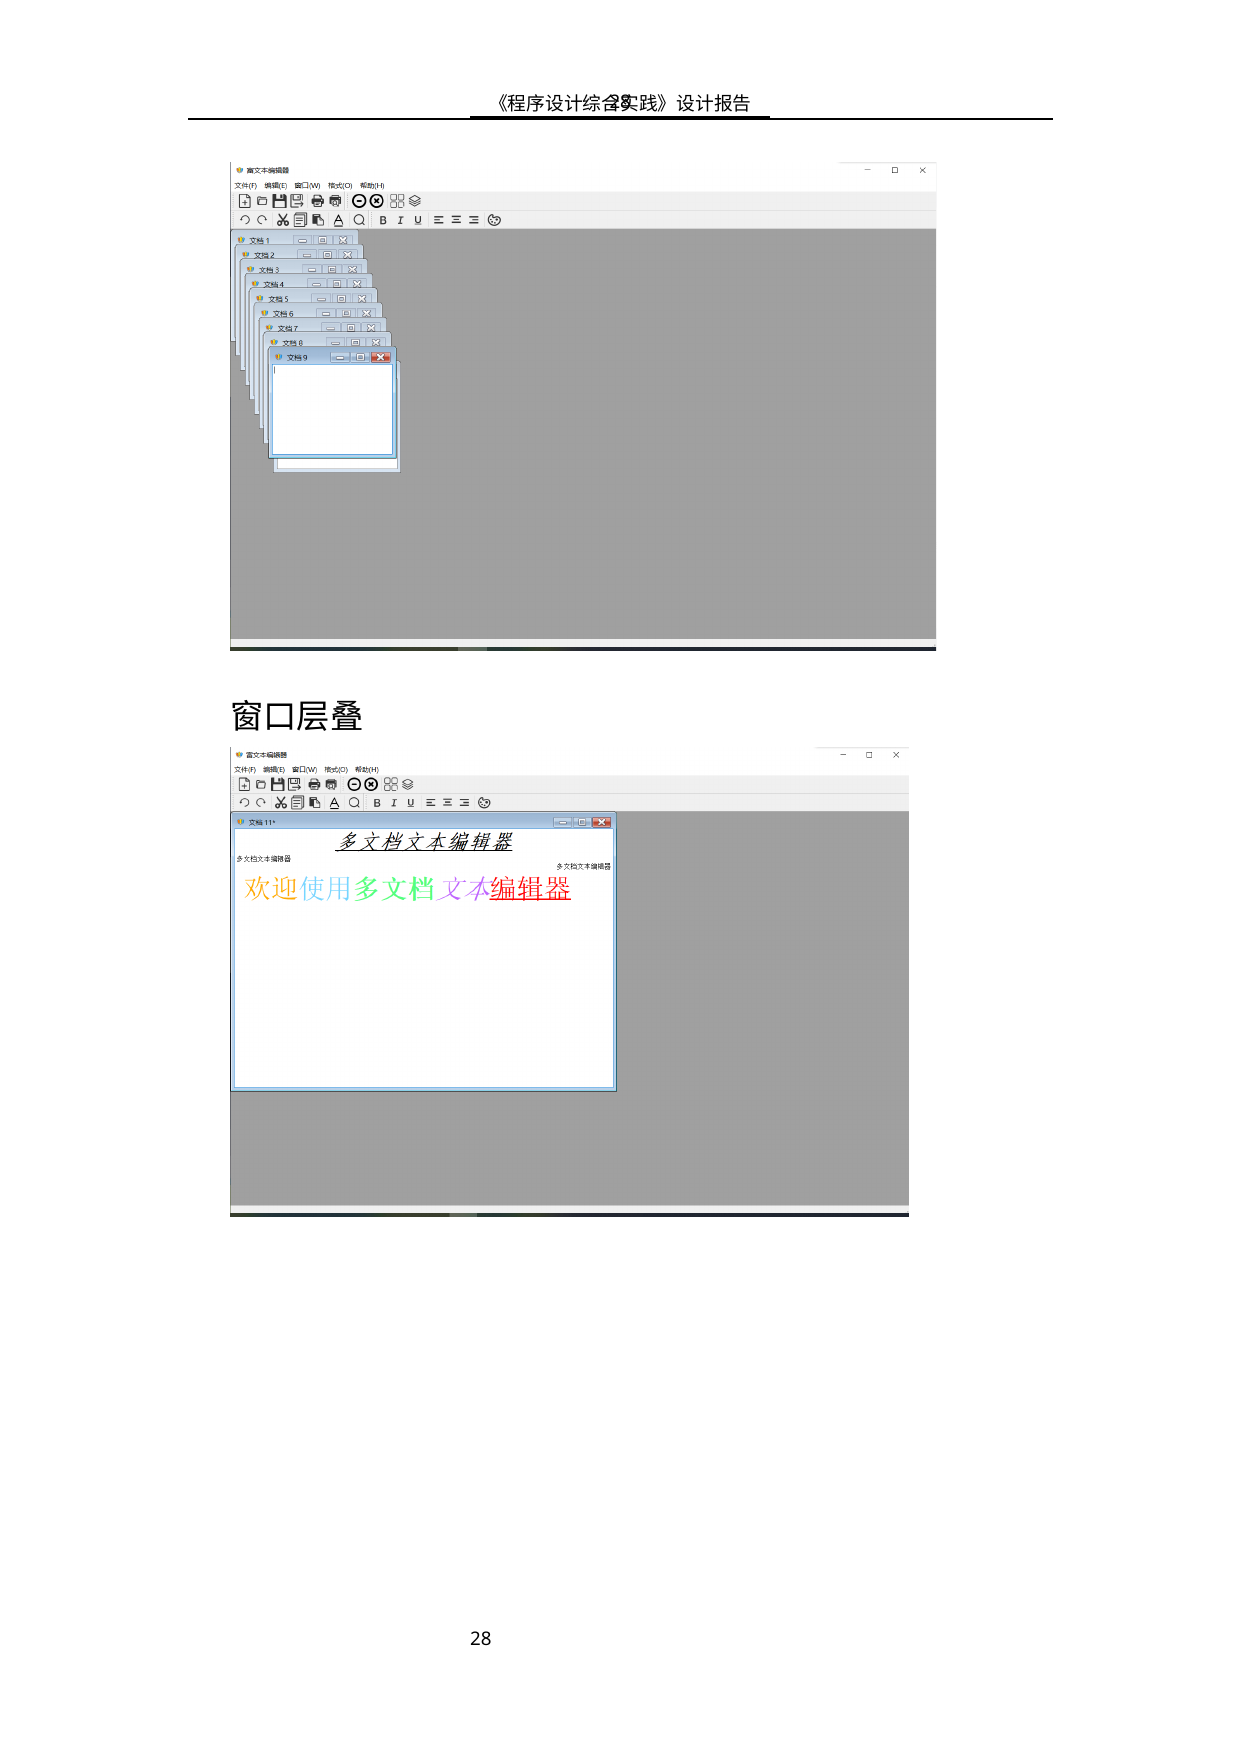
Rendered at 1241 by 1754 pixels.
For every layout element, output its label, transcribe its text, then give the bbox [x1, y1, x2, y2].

list 窗口层叠 [230, 682, 1053, 747]
picture [230, 747, 909, 1217]
picture [230, 162, 937, 651]
